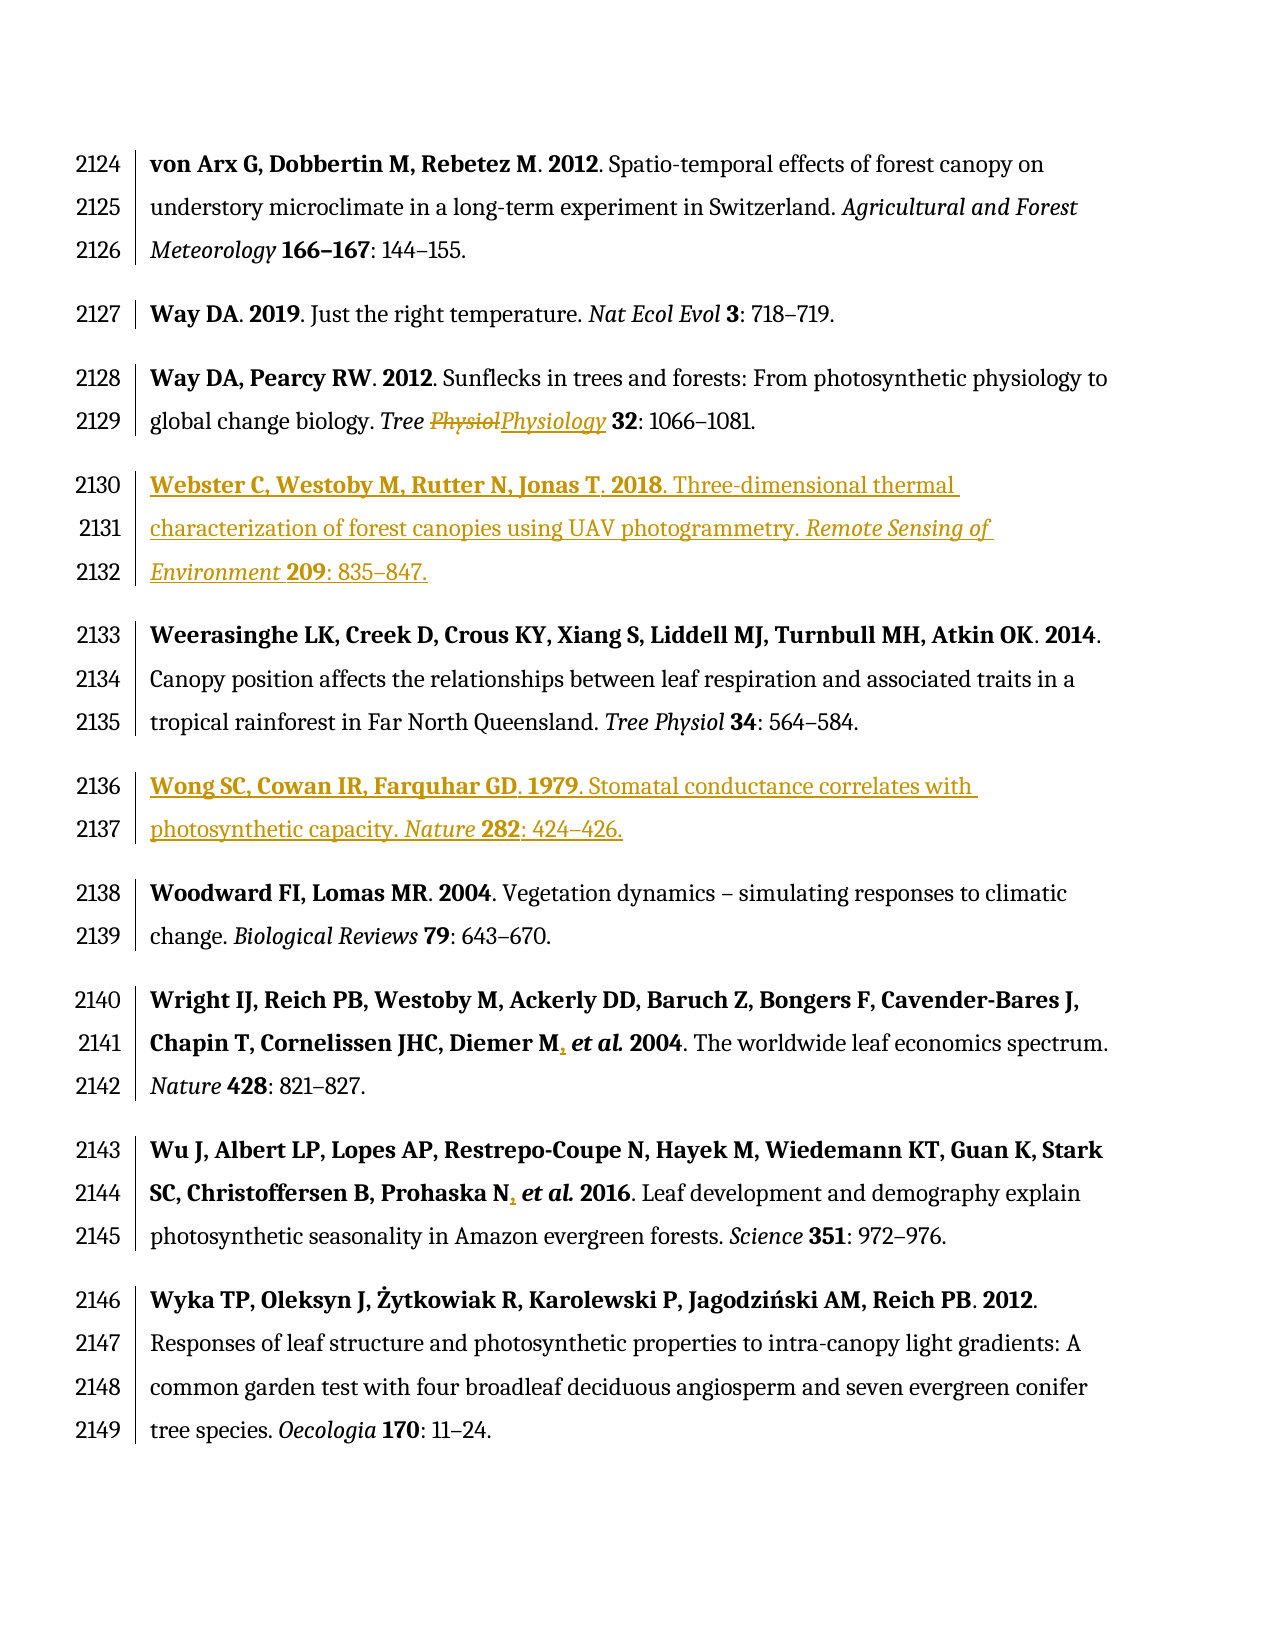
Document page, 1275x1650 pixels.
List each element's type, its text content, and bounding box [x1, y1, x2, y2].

text von Arx G, Dobbertin M, Rebetez M. 2012. Spatio-temporal effects of forest canopy on understory microclimate in a long-term experiment in Switzerland. Agricultural and Forest Meteorology 166–167: 144–155. [150, 150, 1125, 265]
text Woodward FI, Lomas MR. 2004. Vegetation dynamics – simulating responses to climatic change. Biological Reviews 79: 643–670. [150, 879, 1125, 951]
text Wyka TP, Oleksyn J, Żytkowiak R, Karolewski P, Jagodziński AM, Reich PB. 2012. Responses of leaf structure and photosynthetic properties to intra-canopy light gradients: A common garden test with four broadleaf deciduous angiosperm and seven evergreen conifer tree species. Oecologia 170: 11–24. [150, 1286, 1125, 1444]
text Wright IJ, Reich PB, Westoby M, Ackerly DD, Baruch Z, Bongers F, Cavender-Bares J, Chapin T, Cornelissen JHC, Diemer M et al. 2004. The worldwide leaf economics spectrum. Nature 428: 821–827. [150, 986, 1125, 1101]
text Weerasinghe LK, Creek D, Crous KY, Xiang S, Liddell MJ, Turnbull MH, Atkin OK. 2014. Canopy position affects the relationships between leaf respiration and associated traits in a tropical rainforest in Far North Queensland. Tree Physiol 34: 564–584. [150, 621, 1125, 736]
text Wu J, Albert LP, Lopes AP, Restrepo-Coupe N, Hayek M, Wiedemann KT, Guan K, Stark SC, Christoffersen B, Prohaska N et al. 2016. Leaf development and demography explain photosynthetic seasonality in Amazon evergreen forests. Science 351: 972–976. [150, 1136, 1125, 1251]
text Way DA. 2019. Just the right temperature. Nat Ecol Evol 3: 718–719. [150, 300, 1125, 329]
text Way DA, Pearcy RW. 2012. Sunflecks in trees and forests: From photosynthetic physiology to global change biology. Tree 32: 1066–1081. [150, 364, 1125, 436]
